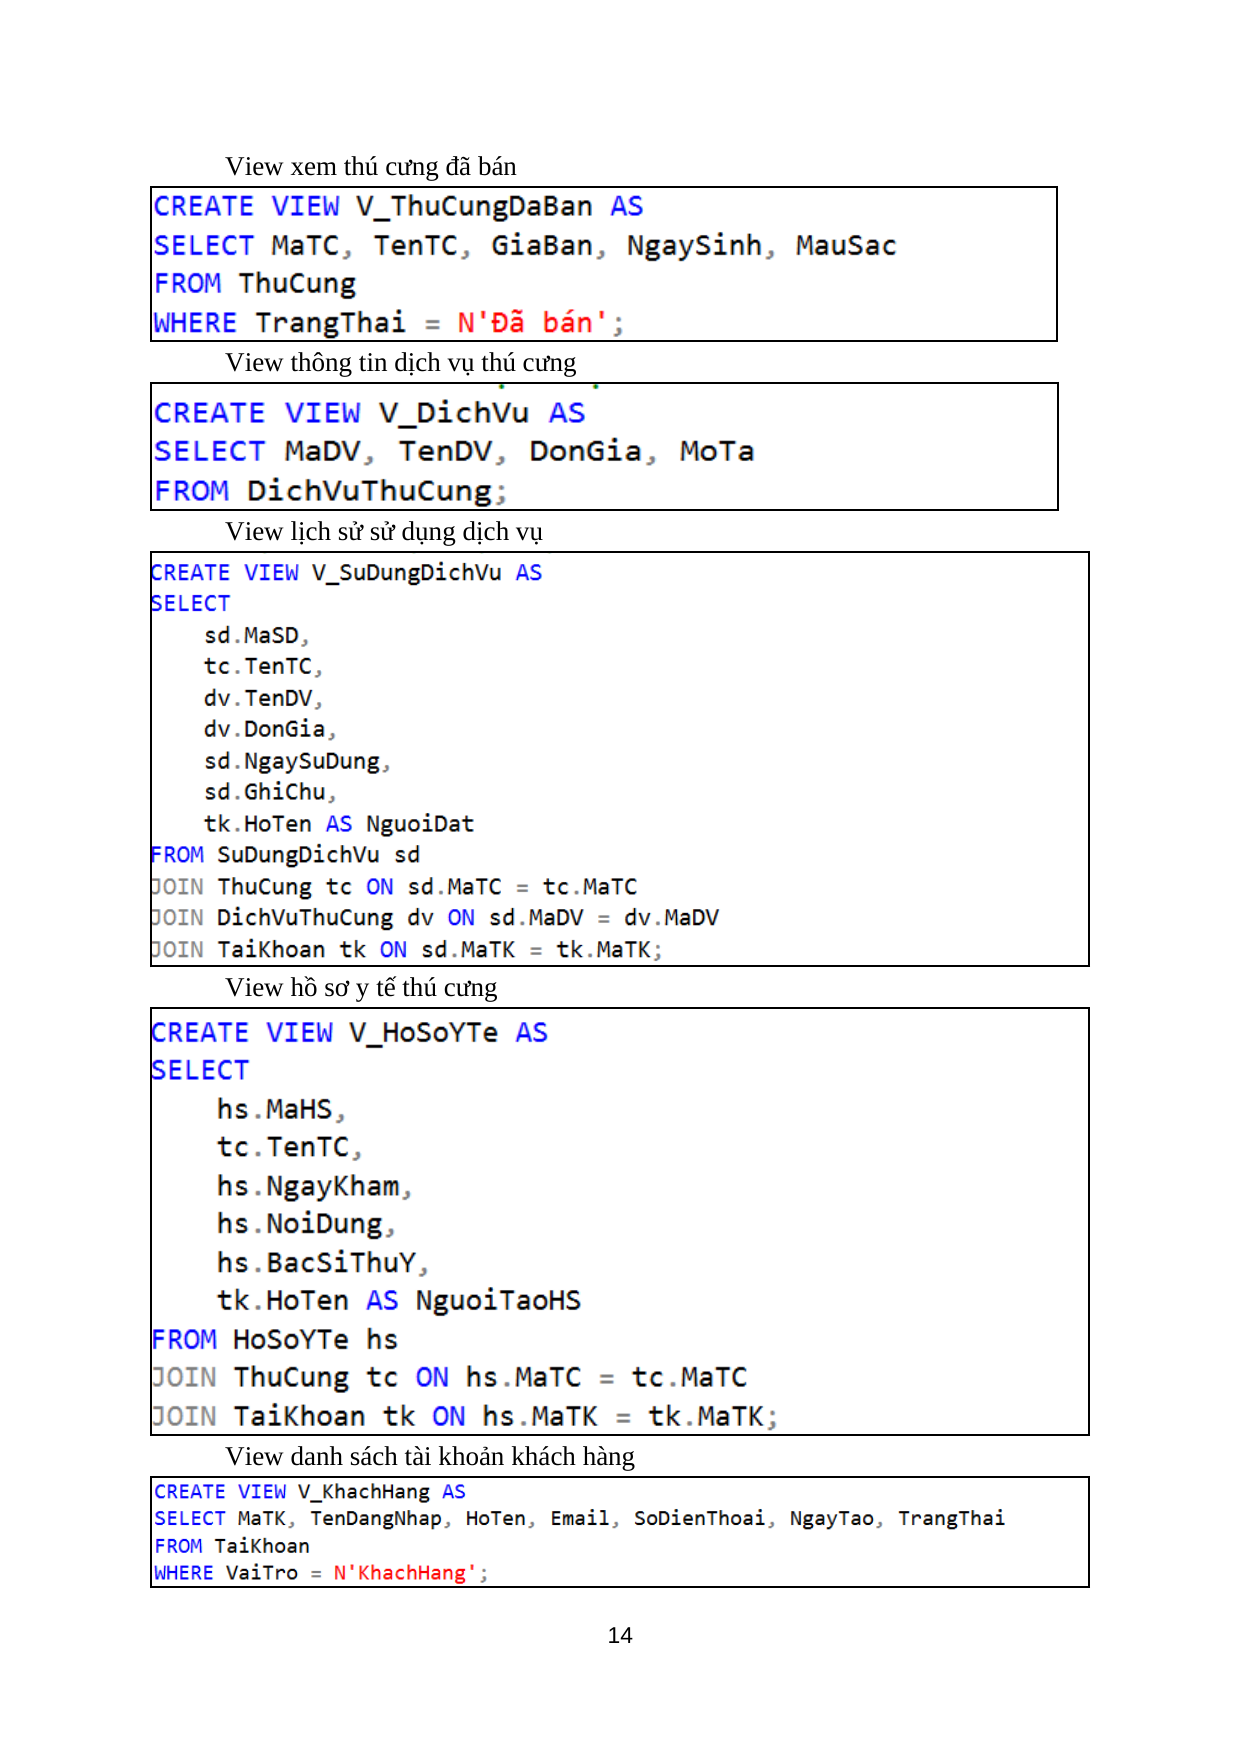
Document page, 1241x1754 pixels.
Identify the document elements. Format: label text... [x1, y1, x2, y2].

text View xem thú cưng đã bán [150, 150, 1090, 181]
picture [152, 553, 1088, 965]
picture [152, 1009, 1088, 1434]
picture [152, 188, 1056, 340]
picture [152, 384, 1057, 509]
text View lịch sử sử dụng dịch vụ [150, 515, 1090, 546]
picture [152, 1478, 1088, 1586]
text View hồ sơ y tế thú cưng [150, 971, 1090, 1002]
text View danh sách tài khoản khách hàng [150, 1440, 1090, 1471]
text View thông tin dịch vụ thú cưng [150, 346, 1090, 377]
